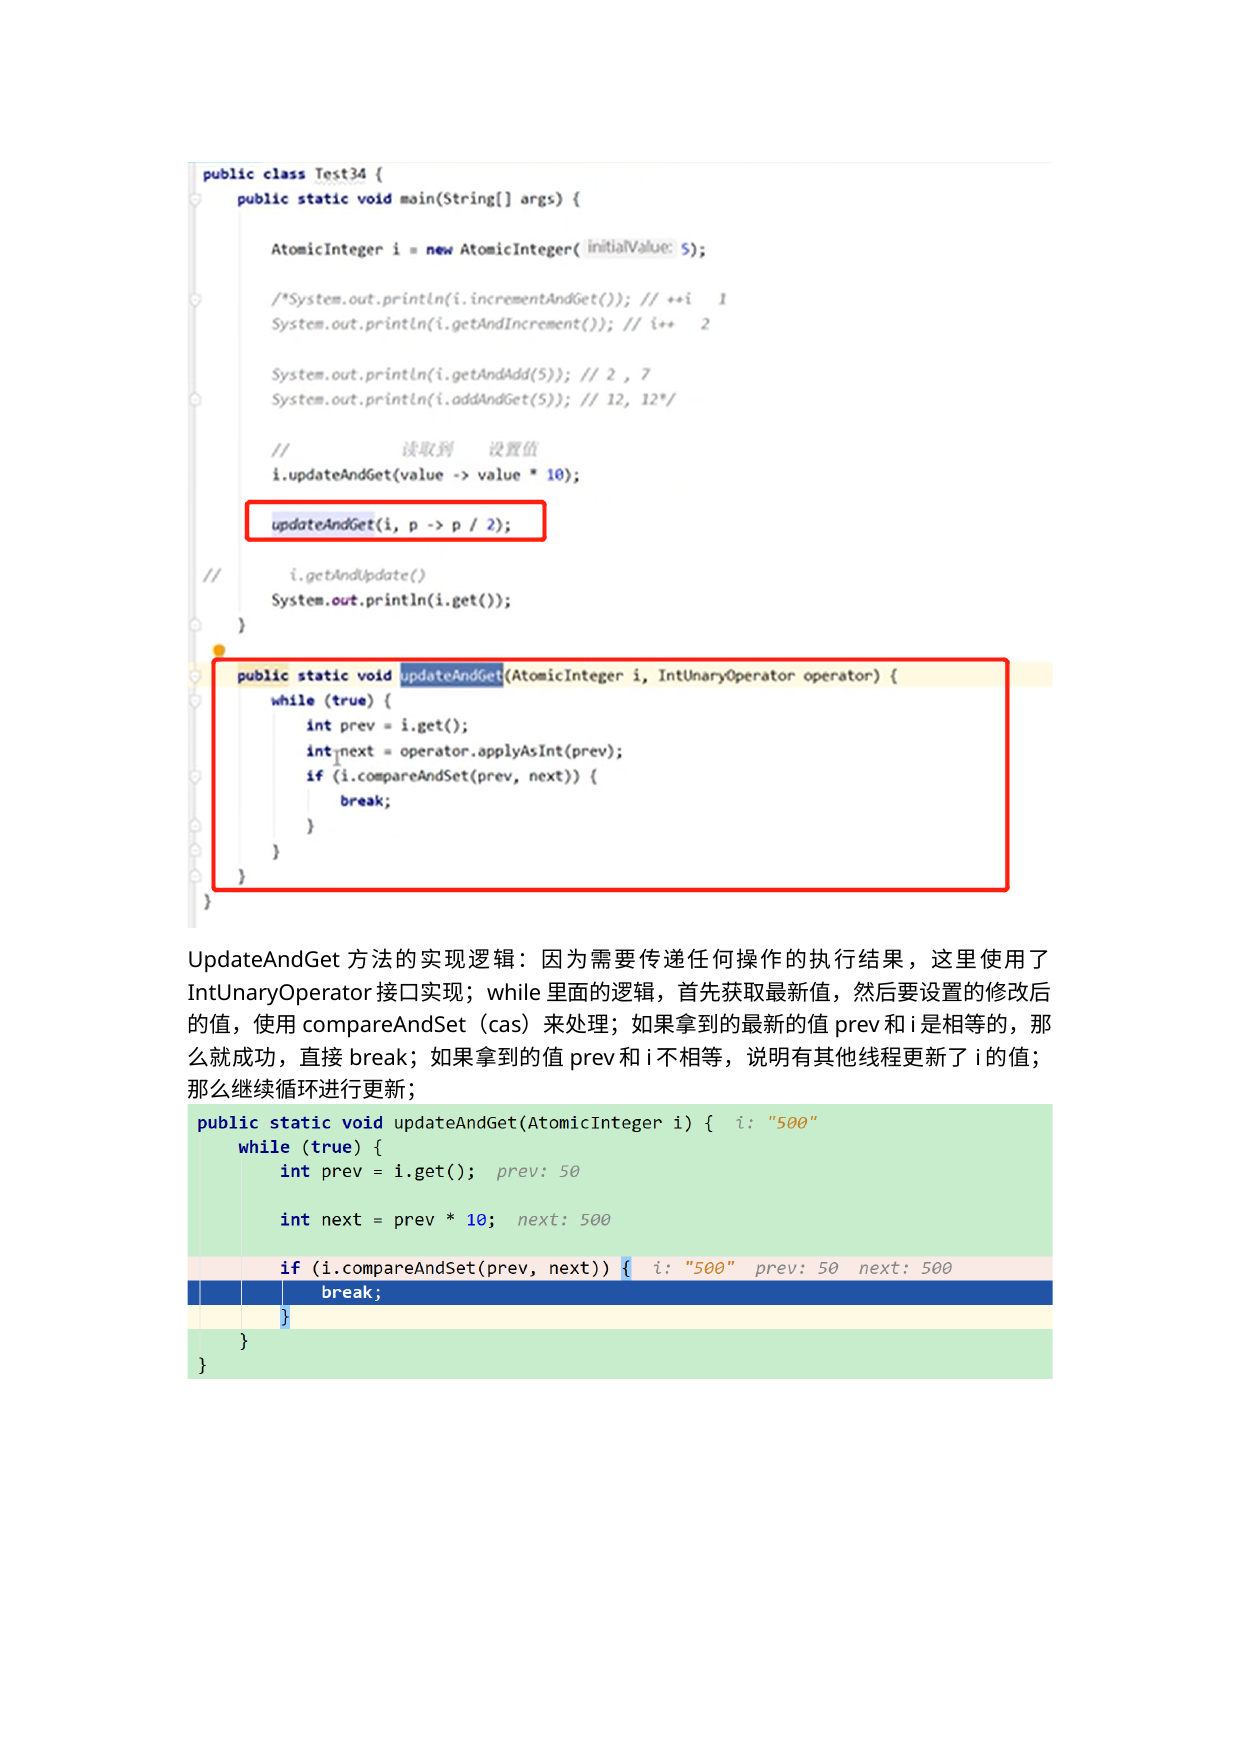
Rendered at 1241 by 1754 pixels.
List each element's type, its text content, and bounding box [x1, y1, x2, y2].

picture [187, 162, 1053, 928]
picture [187, 1104, 1053, 1379]
text UpdateAndGet方法的实现逻辑：因为需要传递任何操作的执行结果，这里使用了IntUnaryOperator接口实现；while里面的逻辑，首先获取最新值，然后要设置的修改后的值，使用compareAndSet（cas）来处理；如果拿到的最新的值prev和i是相等的，那么就成功，直接break；如果拿到的值prev和i不相等，说明有其他线程更新了i的值；那么继续循环进行更新； [187, 942, 1053, 1104]
